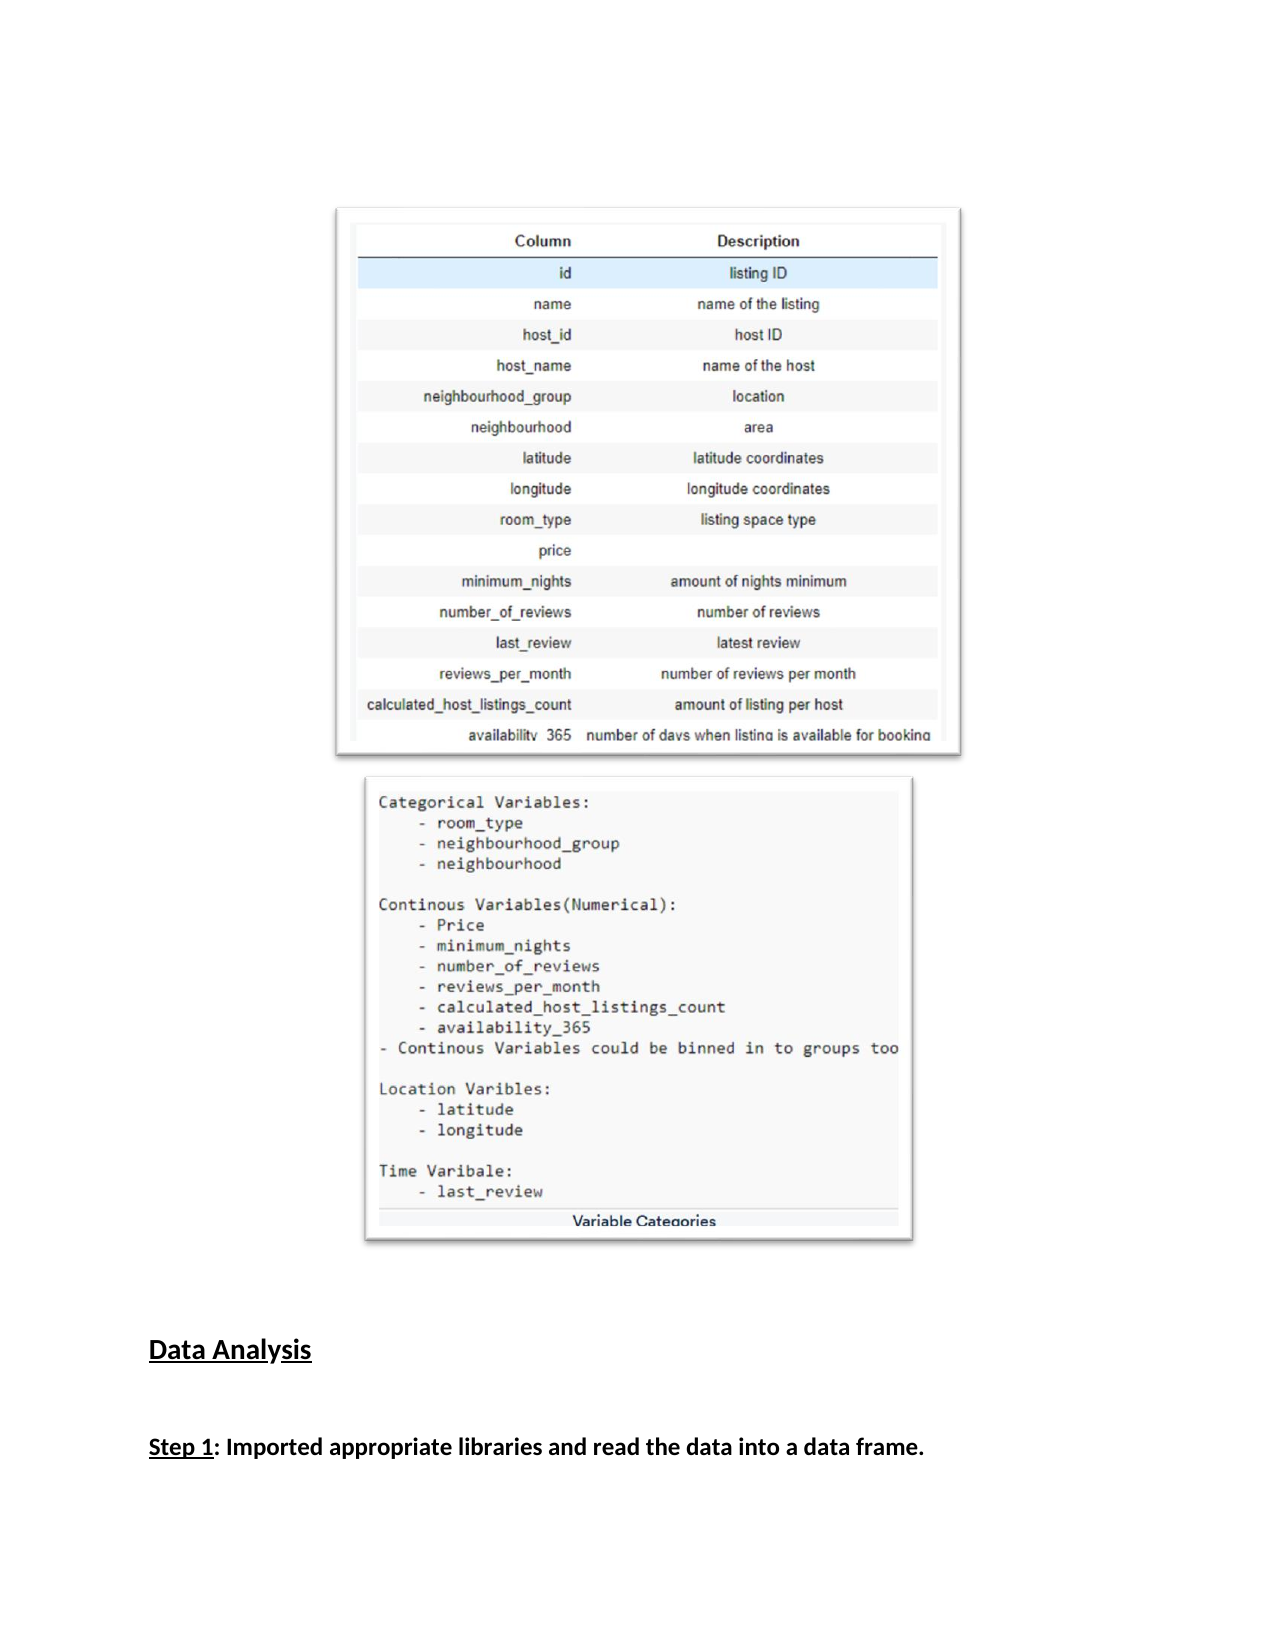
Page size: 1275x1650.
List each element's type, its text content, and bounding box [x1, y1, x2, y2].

text Step 1: Imported appropriate libraries and read the data into a data frame. [148, 1431, 1174, 1462]
subtitle Data Analysis [148, 1331, 1125, 1366]
picture [355, 770, 922, 1253]
picture [326, 201, 970, 768]
